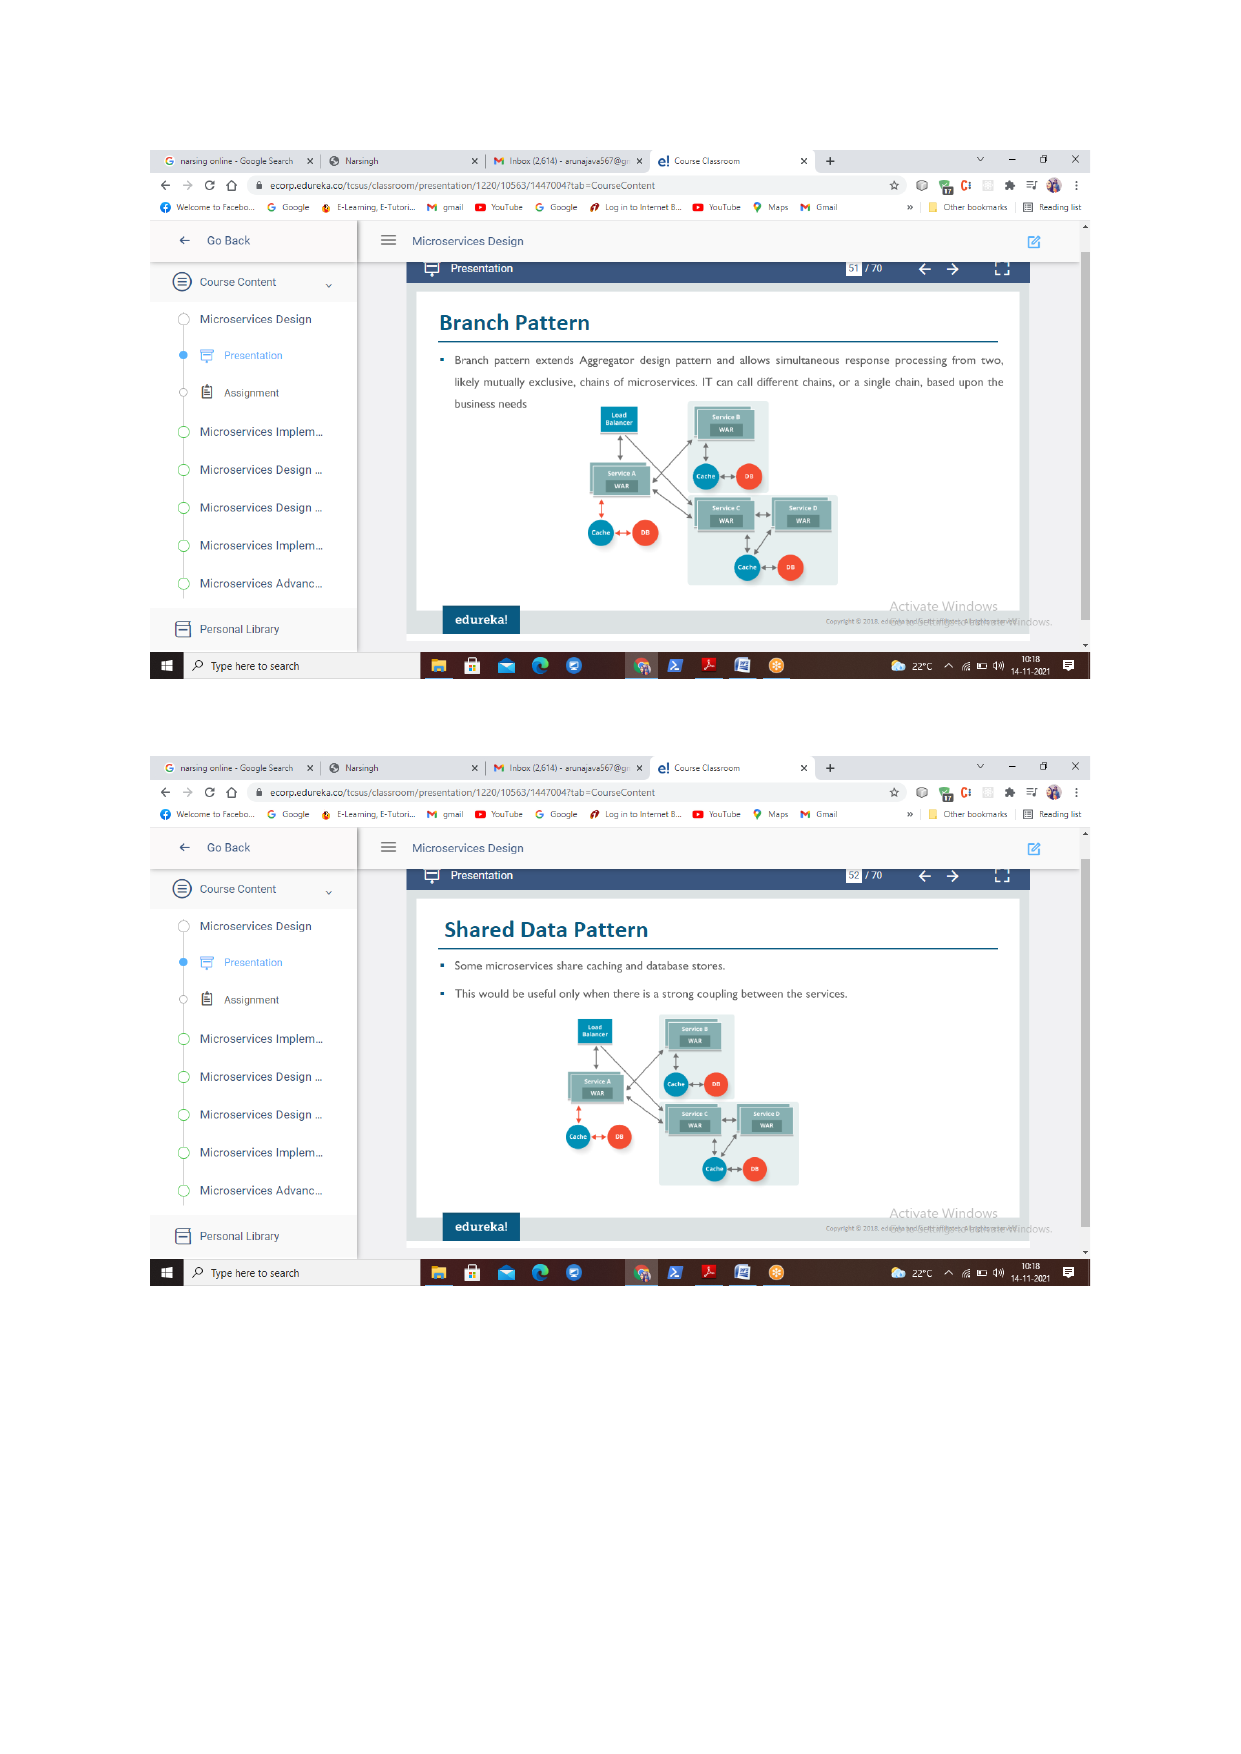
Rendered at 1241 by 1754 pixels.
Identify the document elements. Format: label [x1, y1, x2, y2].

picture [150, 756, 1091, 1286]
picture [150, 150, 1091, 679]
